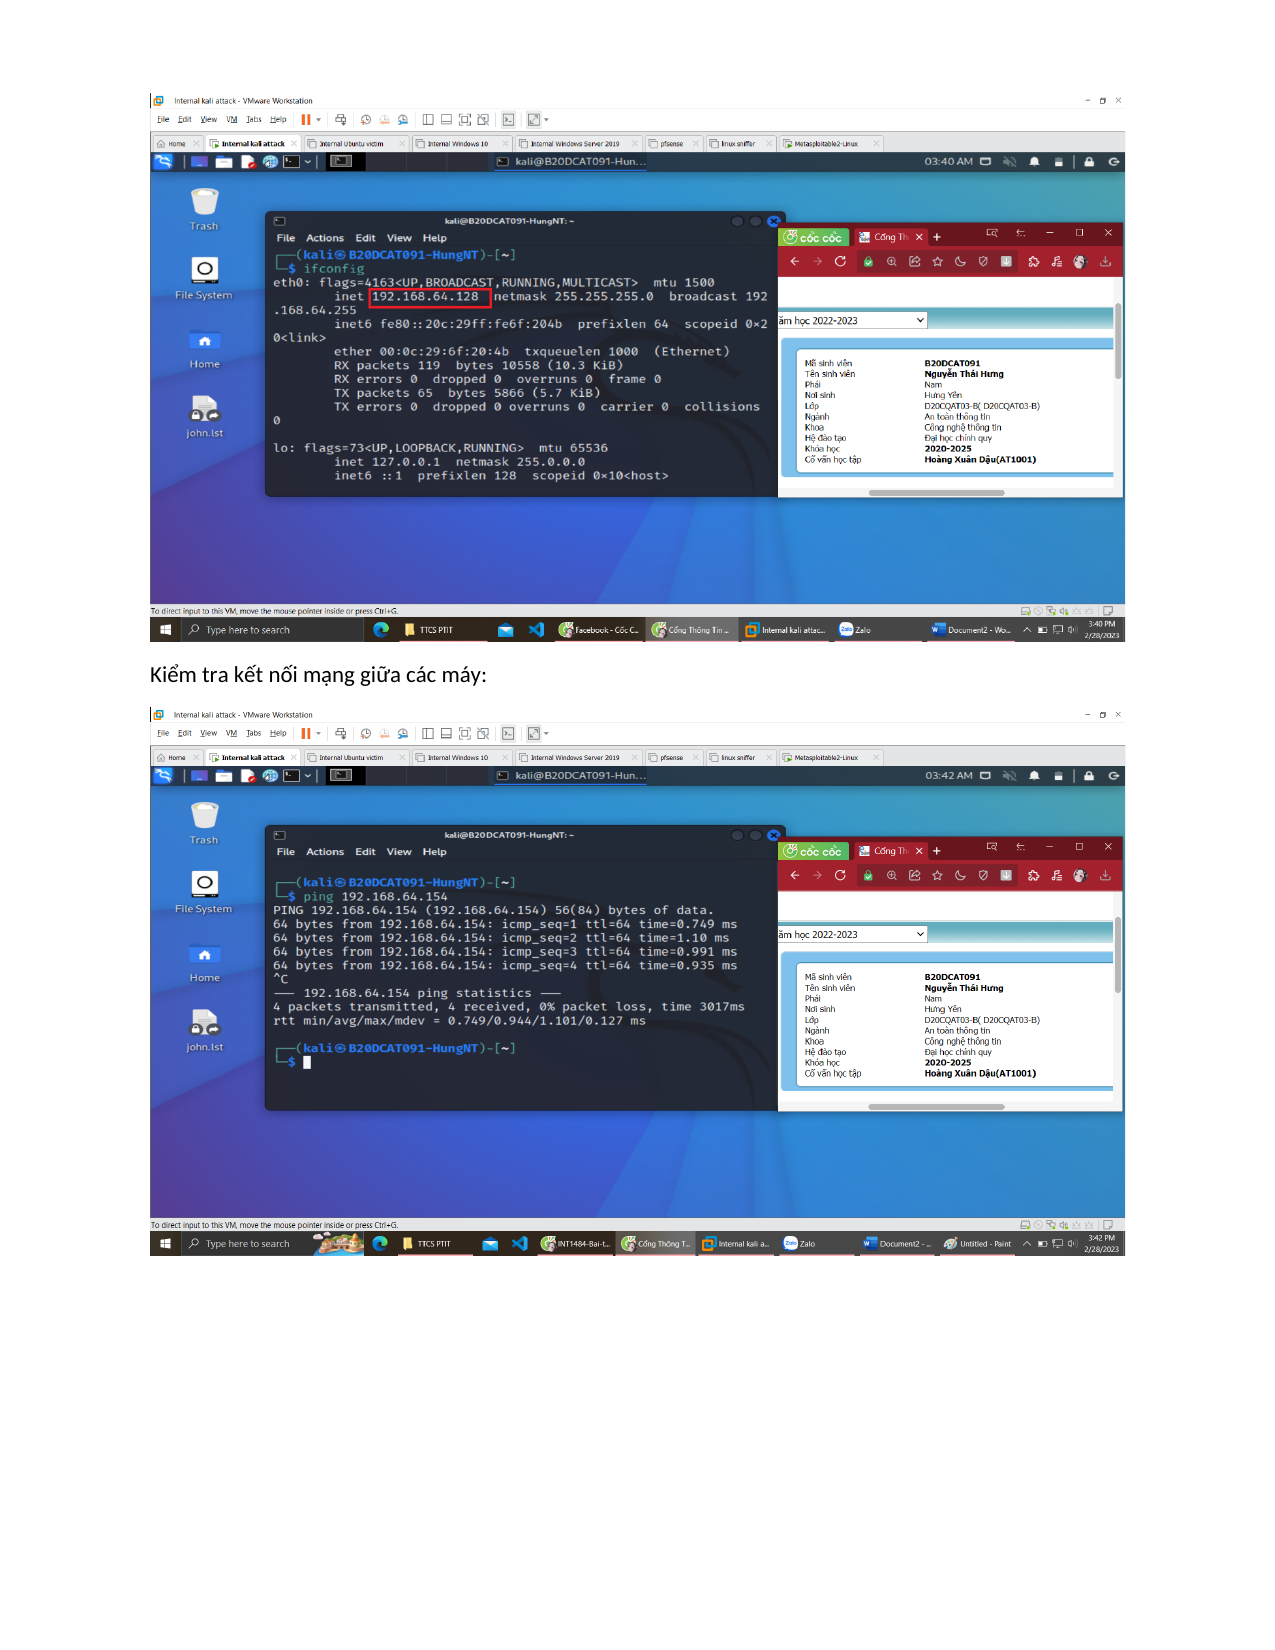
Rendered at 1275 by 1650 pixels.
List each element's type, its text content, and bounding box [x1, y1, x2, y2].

picture [150, 93, 1125, 642]
text Kiểm tra kết nối mạng giữa các máy: [150, 660, 1125, 688]
picture [150, 707, 1125, 1256]
